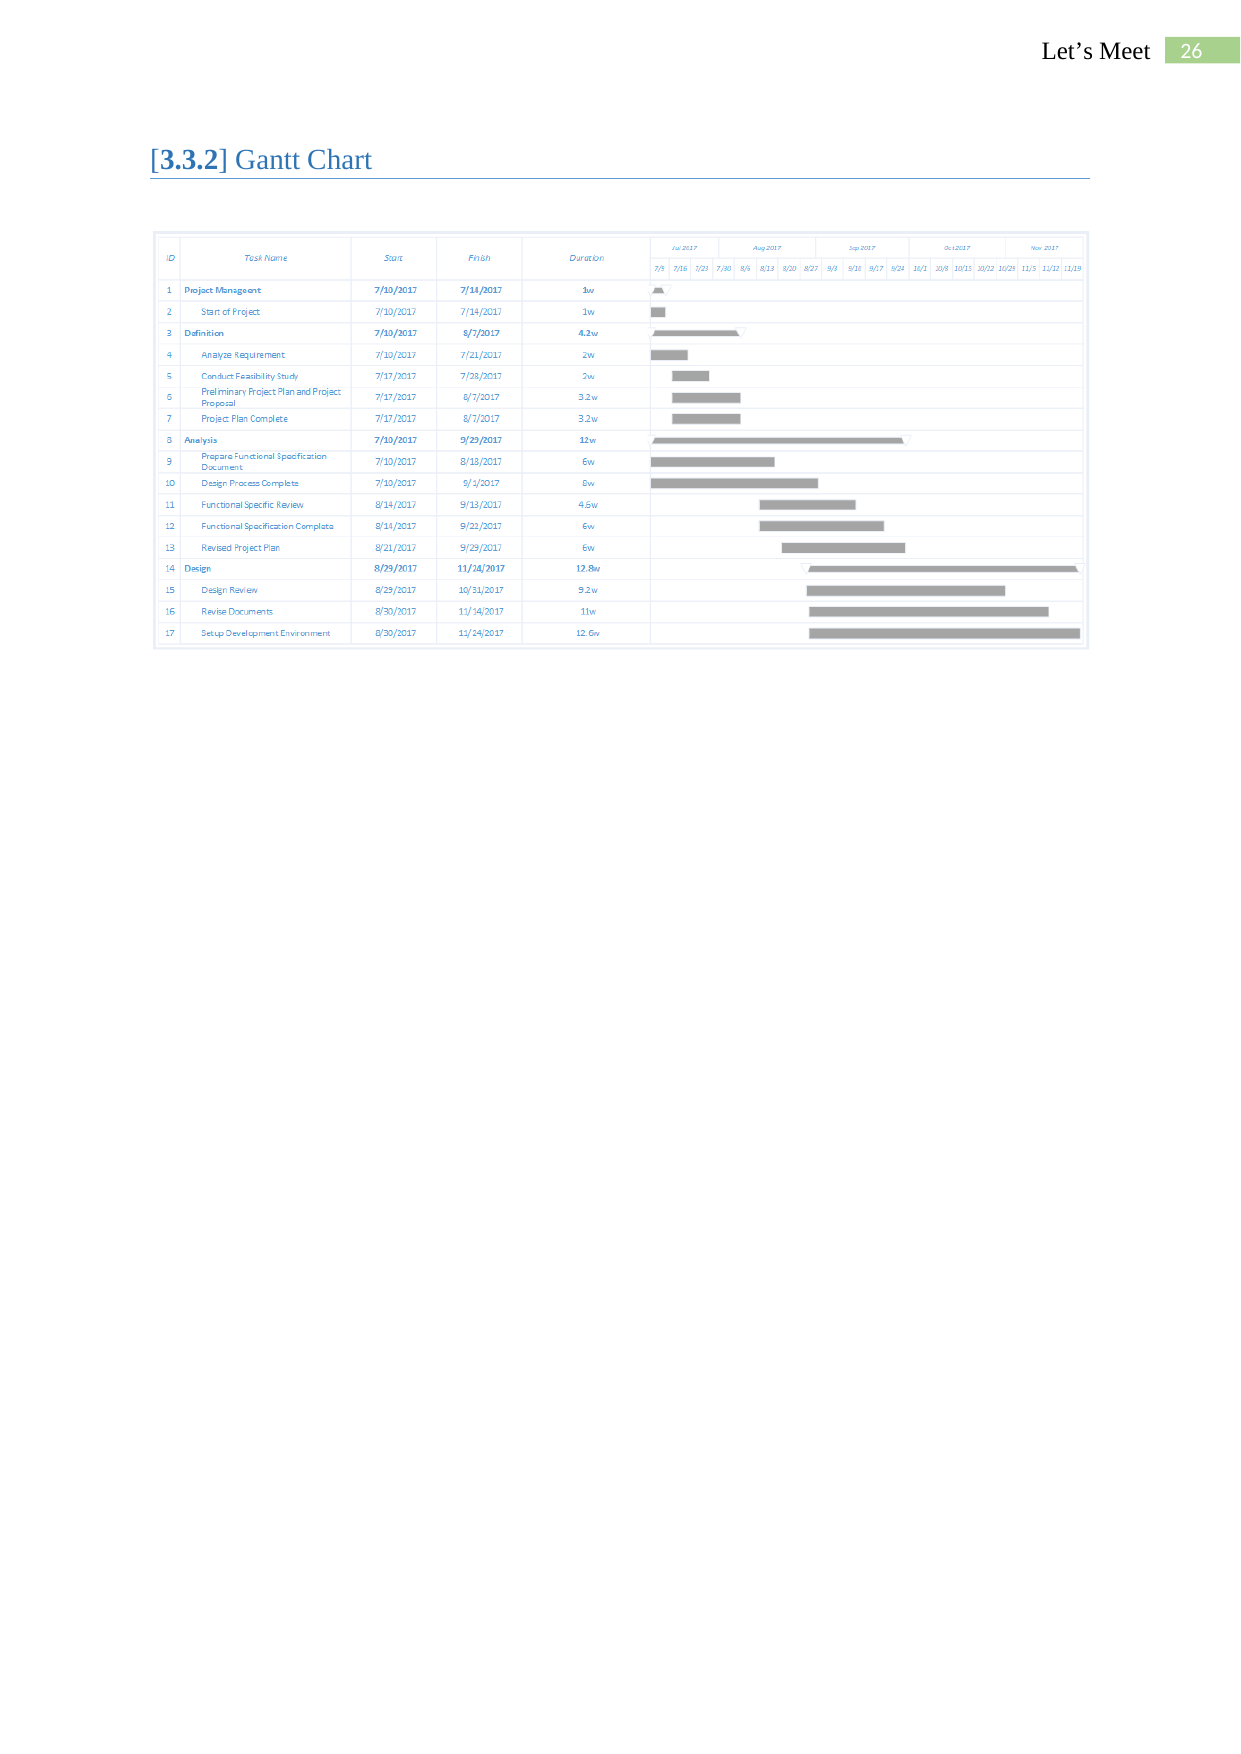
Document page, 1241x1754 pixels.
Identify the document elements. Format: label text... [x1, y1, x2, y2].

subtitle [3.3.2] Gantt Chart [150, 142, 1090, 178]
picture [150, 231, 1091, 650]
